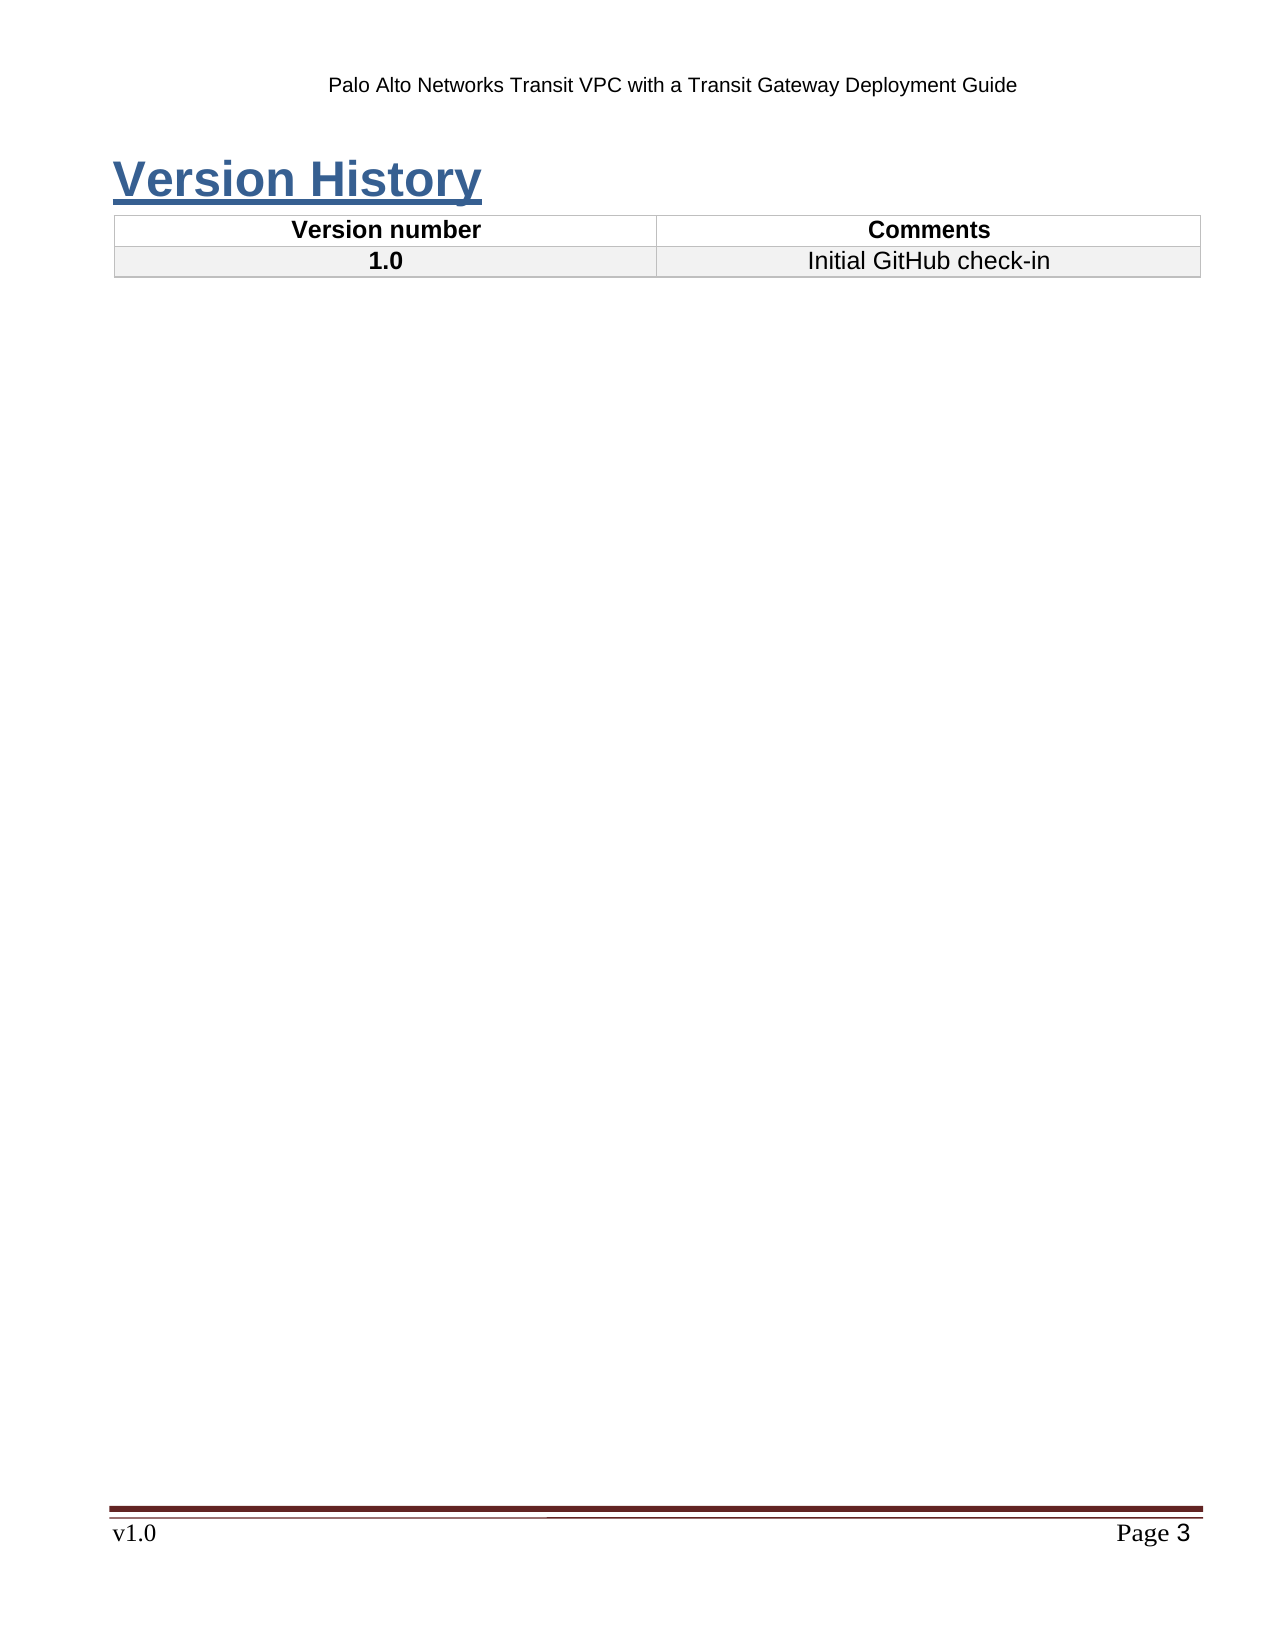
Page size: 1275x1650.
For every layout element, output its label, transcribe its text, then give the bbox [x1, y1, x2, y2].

table_cell Initial GitHub check-in [657, 247, 1200, 276]
table_cell 1.0 [115, 247, 656, 276]
table_header Comments [657, 216, 1200, 246]
subtitle Version History [112, 150, 1248, 207]
table_header Version number [115, 216, 656, 246]
